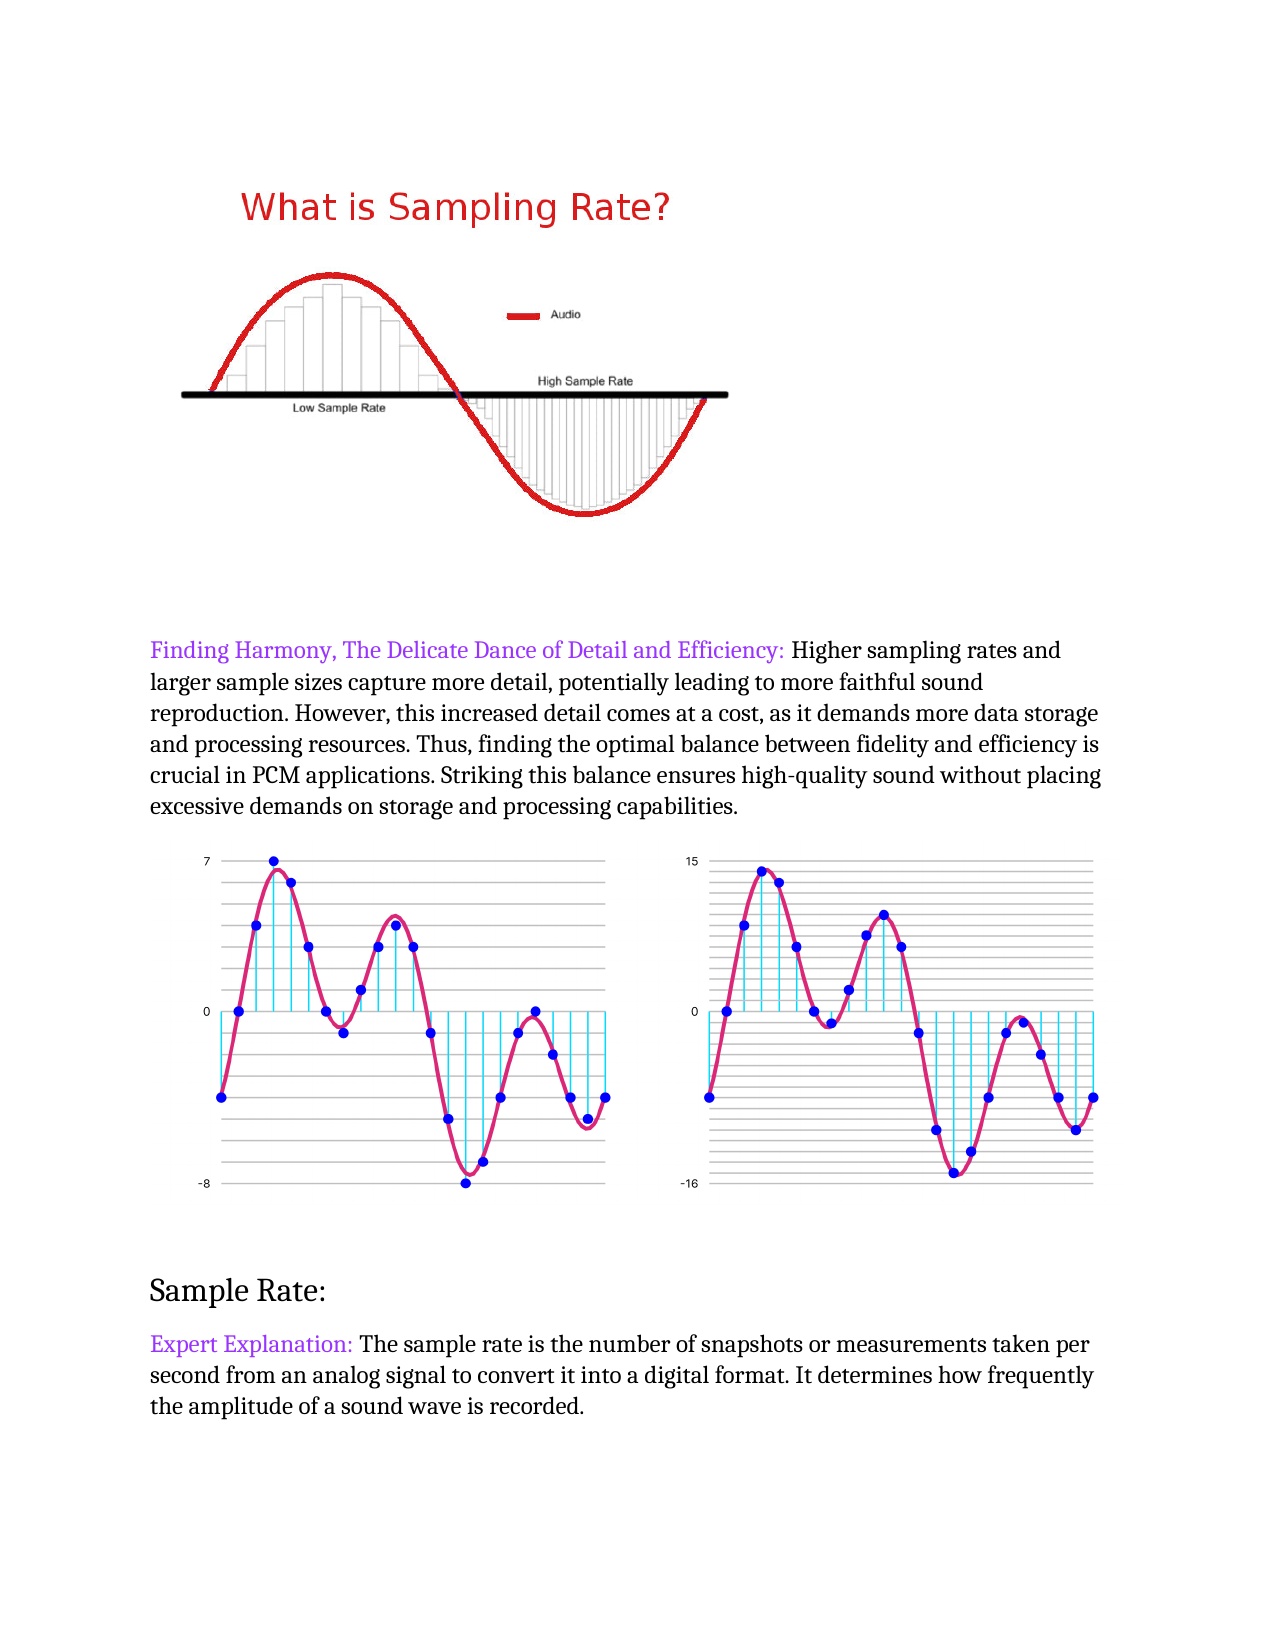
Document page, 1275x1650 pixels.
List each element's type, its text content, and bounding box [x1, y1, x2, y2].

picture [150, 150, 755, 618]
text Sample Rate: [150, 1271, 1125, 1310]
text Finding Harmony, The Delicate Dance of Detail and Efficiency: Higher sampling rates and larger sample sizes capture more detail, potentially leading to more faithful sound reproduction. However, this increased detail comes at a cost, as it demands more data storage and processing resources. Thus, finding the optimal balance between fidelity and efficiency is crucial in PCM applications. Striking this balance ensures high-quality sound without placing excessive demands on storage and processing capabilities. [150, 636, 1125, 820]
text Expert Explanation: The sample rate is the number of snapshots or measurements taken per second from an analog signal to convert it into a digital format. It determines how frequently the amplitude of a sound wave is recorded. [150, 1329, 1125, 1420]
picture [150, 839, 1125, 1205]
